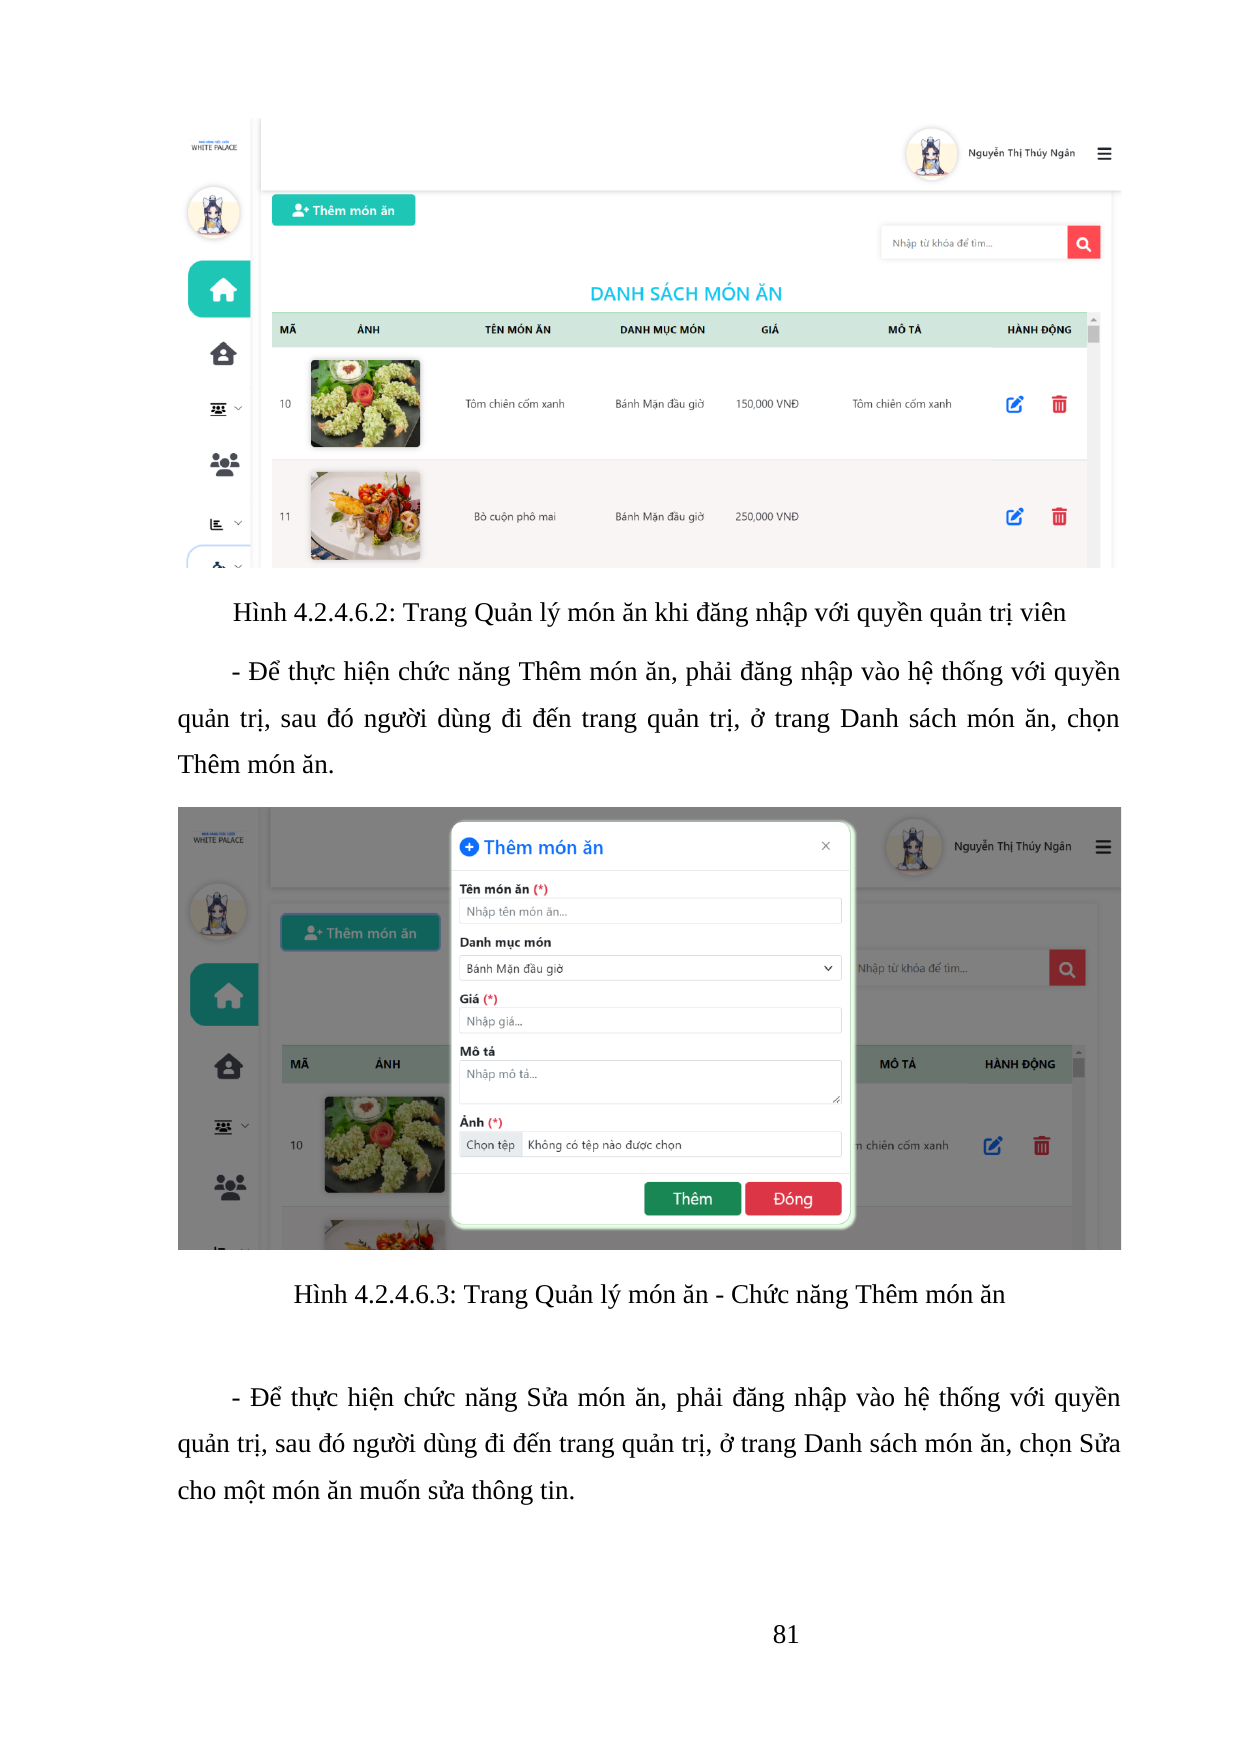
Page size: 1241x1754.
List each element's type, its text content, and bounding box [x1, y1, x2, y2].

picture [178, 807, 1122, 1250]
text Hình 4.2.4.6.2: Trang Quản lý món ăn khi đăng nhập với quyền quản trị viên [177, 596, 1122, 627]
picture [177, 118, 1122, 568]
text Hình 4.2.4.6.3: Trang Quản lý món ăn - Chức năng Thêm món ăn [177, 1278, 1122, 1309]
text - Để thực hiện chức năng Sửa món ăn, phải đăng nhập vào hệ thống với quyền quản trị, sau đó người dùng đi đến trang quản trị, ở trang Danh sách món ăn, chọn Sửa cho một món ăn muốn sửa thông tin. [177, 1381, 1122, 1505]
text - Để thực hiện chức năng Thêm món ăn, phải đăng nhập vào hệ thống với quyền quản trị, sau đó người dùng đi đến trang quản trị, ở trang Danh sách món ăn, chọn Thêm món ăn. [177, 655, 1122, 780]
